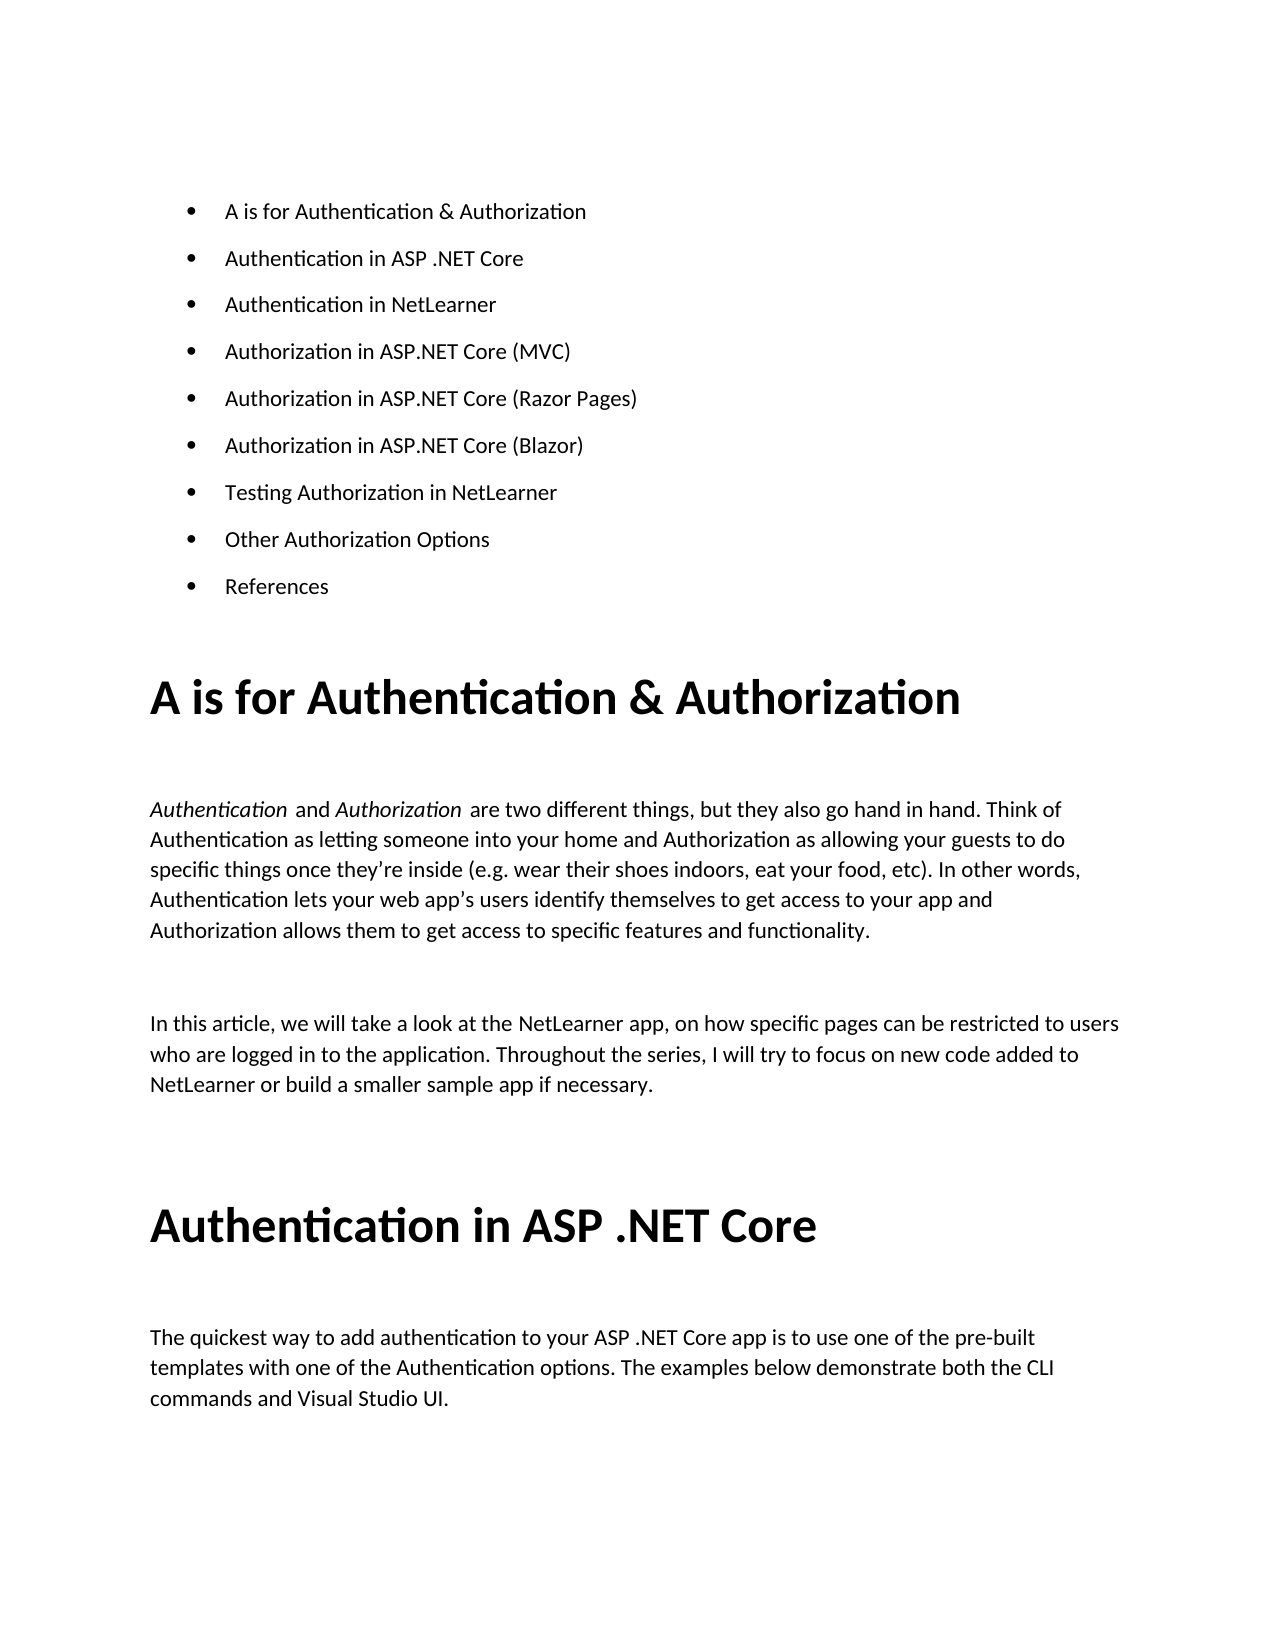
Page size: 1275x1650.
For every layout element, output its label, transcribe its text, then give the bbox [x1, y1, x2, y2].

text The quickest way to add authentication to your ASP .NET Core app is to use one of the pre-built templates with one of the Authentication options. The examples below demonstrate both the CLI commands and Visual Studio UI. [150, 1323, 1125, 1412]
list A is for Authentication & Authorization [187, 197, 1125, 225]
list Other Authorization Options [187, 525, 1125, 553]
list Testing Authorization in NetLearner [187, 478, 1125, 506]
text In this article, we will take a look at the NetLearner app, on how specific pages can be restricted to users who are logged in to the application. Throughout the series, I will try to focus on new code added to NetLearner or build a smaller sample app if necessary. [150, 1009, 1125, 1128]
text A is for Authentication & Authorization [150, 666, 1125, 727]
list Authentication in NetLearner [187, 291, 1125, 319]
list Authorization in ASP.NET Core (Blazor) [187, 431, 1125, 459]
text Authentication and Authorization are two different things, but they also go hand in hand. Think of Authentication as letting someone into your home and Authorization as allowing your guests to do specific things once they’re inside (e.g. wear their shoes indoors, eat your food, etc). In other words, Authentication lets your web app’s users identify themselves to get access to your app and Authorization allows them to get access to specific features and functionality. [150, 795, 1125, 944]
text Authentication in ASP .NET Core [150, 1194, 1125, 1255]
list References [187, 572, 1125, 600]
list Authentication in ASP .NET Core [187, 244, 1125, 272]
list Authorization in ASP.NET Core (MVC) [187, 337, 1125, 366]
list Authorization in ASP.NET Core (Razor Pages) [187, 384, 1125, 412]
